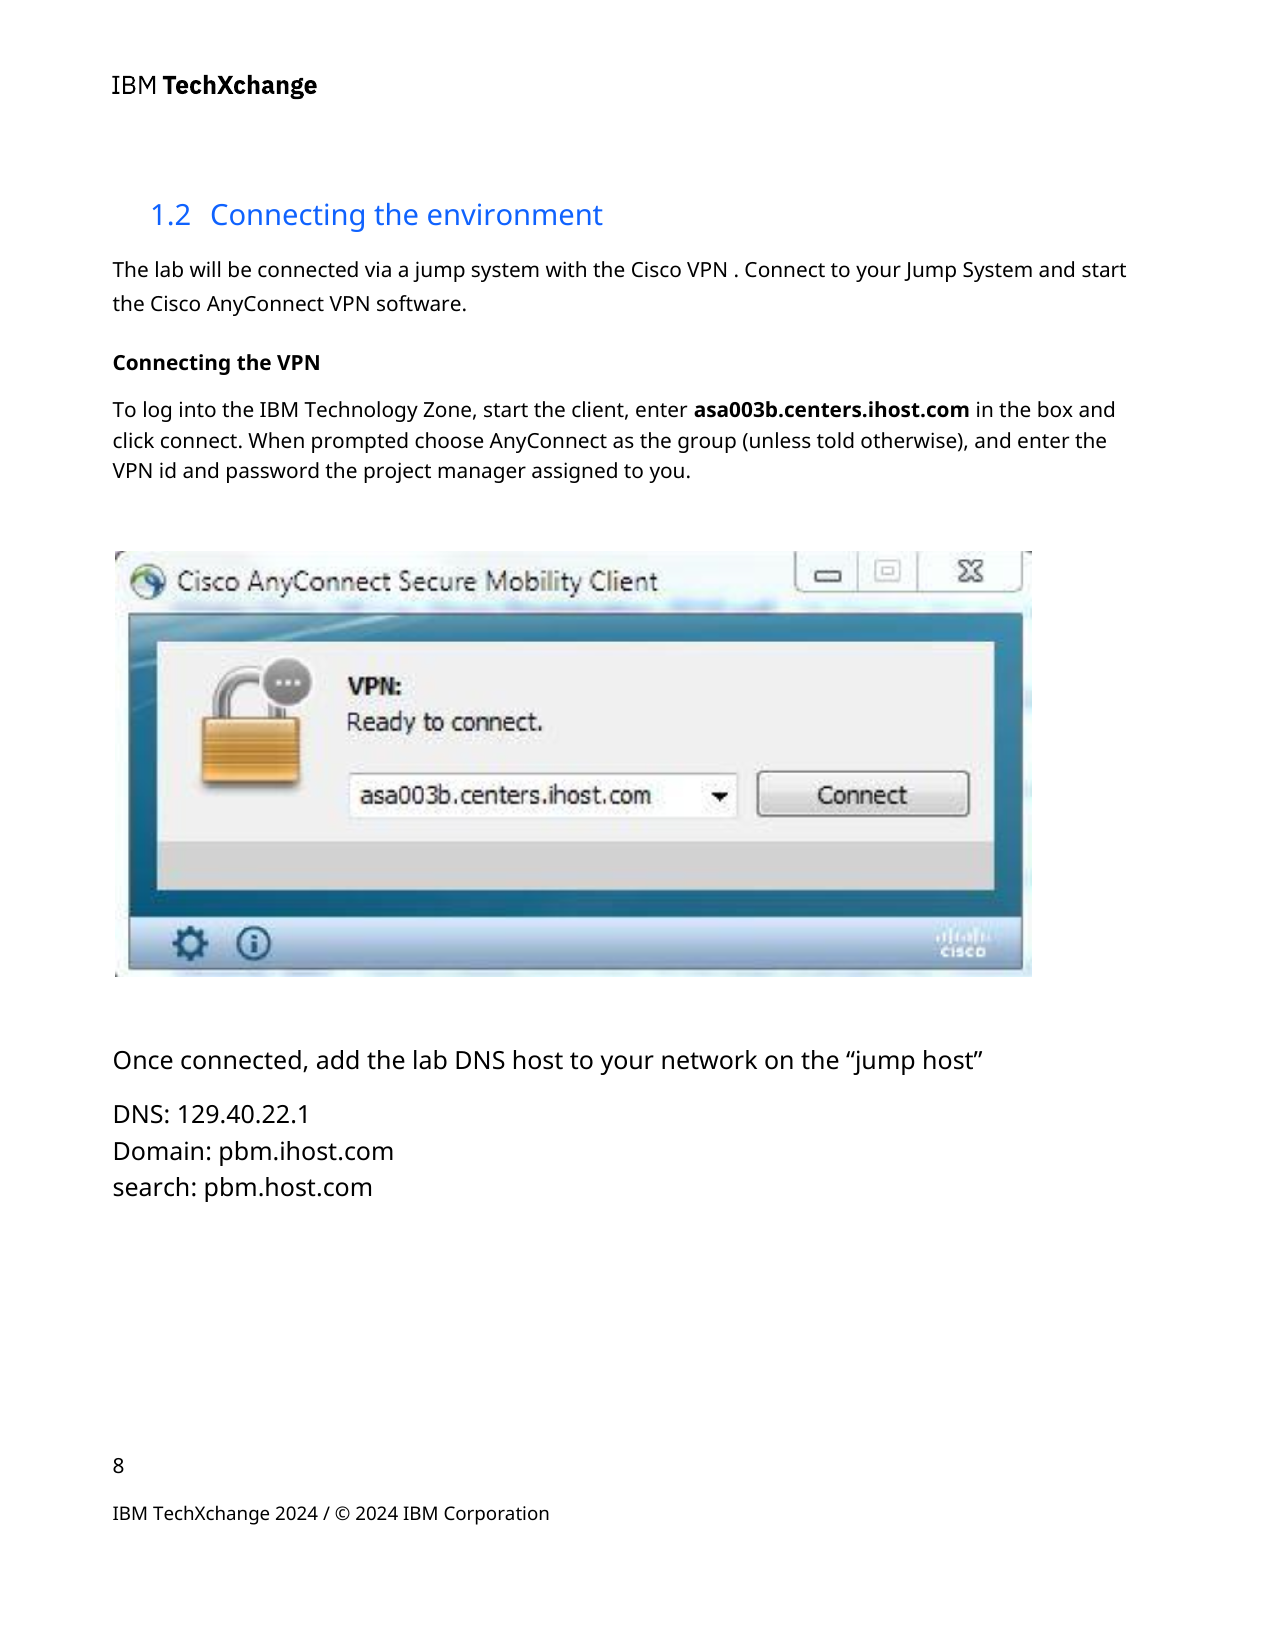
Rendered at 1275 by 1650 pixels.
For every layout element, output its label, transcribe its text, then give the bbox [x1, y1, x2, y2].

text Connecting the VPN [112, 348, 1162, 376]
picture [112, 551, 1039, 977]
text DNS: 129.40.22.1 Domain: pbm.ihost.com search: pbm.host.com [112, 1096, 1162, 1234]
text Once connected, add the lab DNS host to your network on the “jump host” [112, 1043, 1162, 1077]
text To log into the IBM Technology Zone, start the client, enter asa003b.centers.ihost.com in the box and click connect. When prompted choose AnyConnect as the group (unless told otherwise), and enter the VPN id and password the project manager assigned to you. [112, 395, 1162, 485]
text The lab will be connected via a jump system with the Cisco VPN . Connect to your Jump System and start the Cisco AnyConnect VPN software. [112, 255, 1162, 317]
subtitle Connecting the environment [150, 194, 1162, 234]
